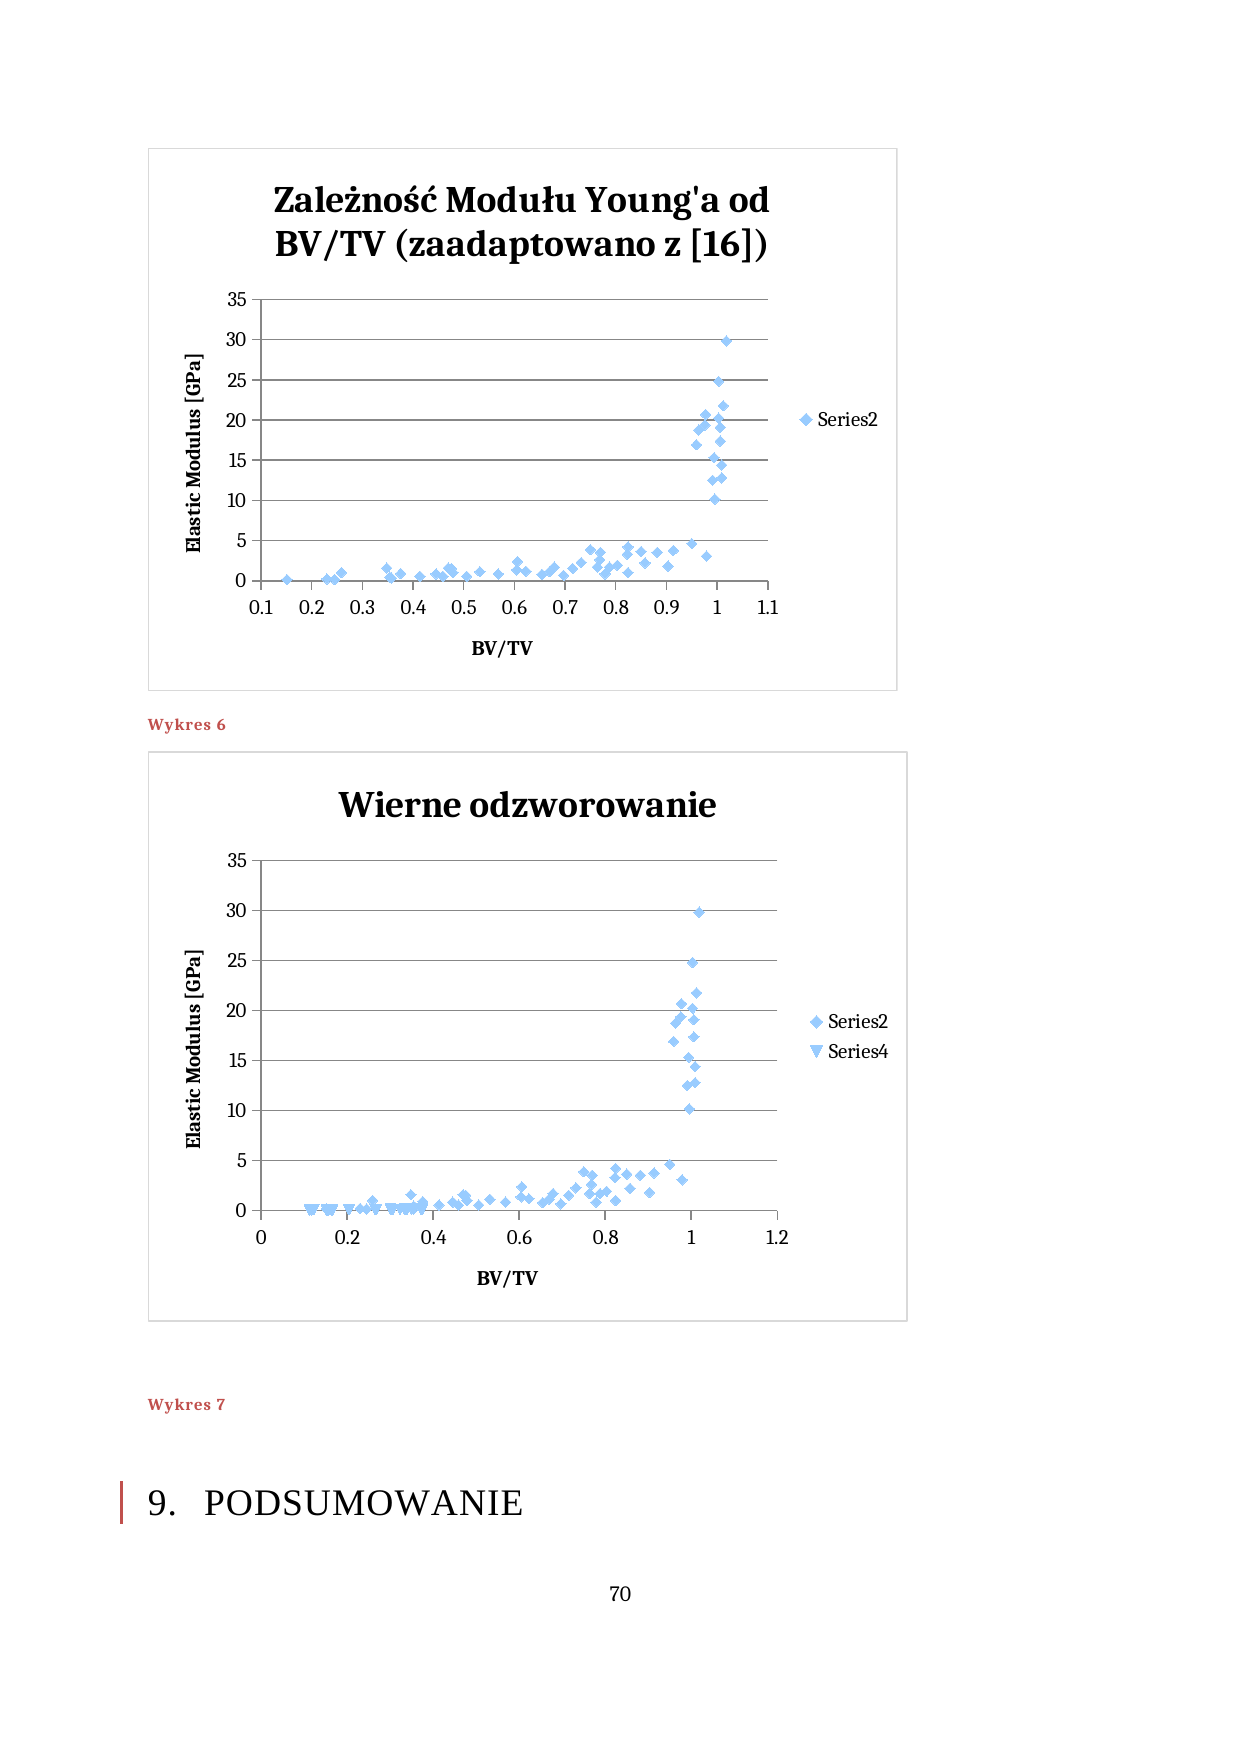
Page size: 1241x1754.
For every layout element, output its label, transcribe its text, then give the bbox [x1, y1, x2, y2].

subtitle Podsumowanie [123, 1481, 1092, 1524]
